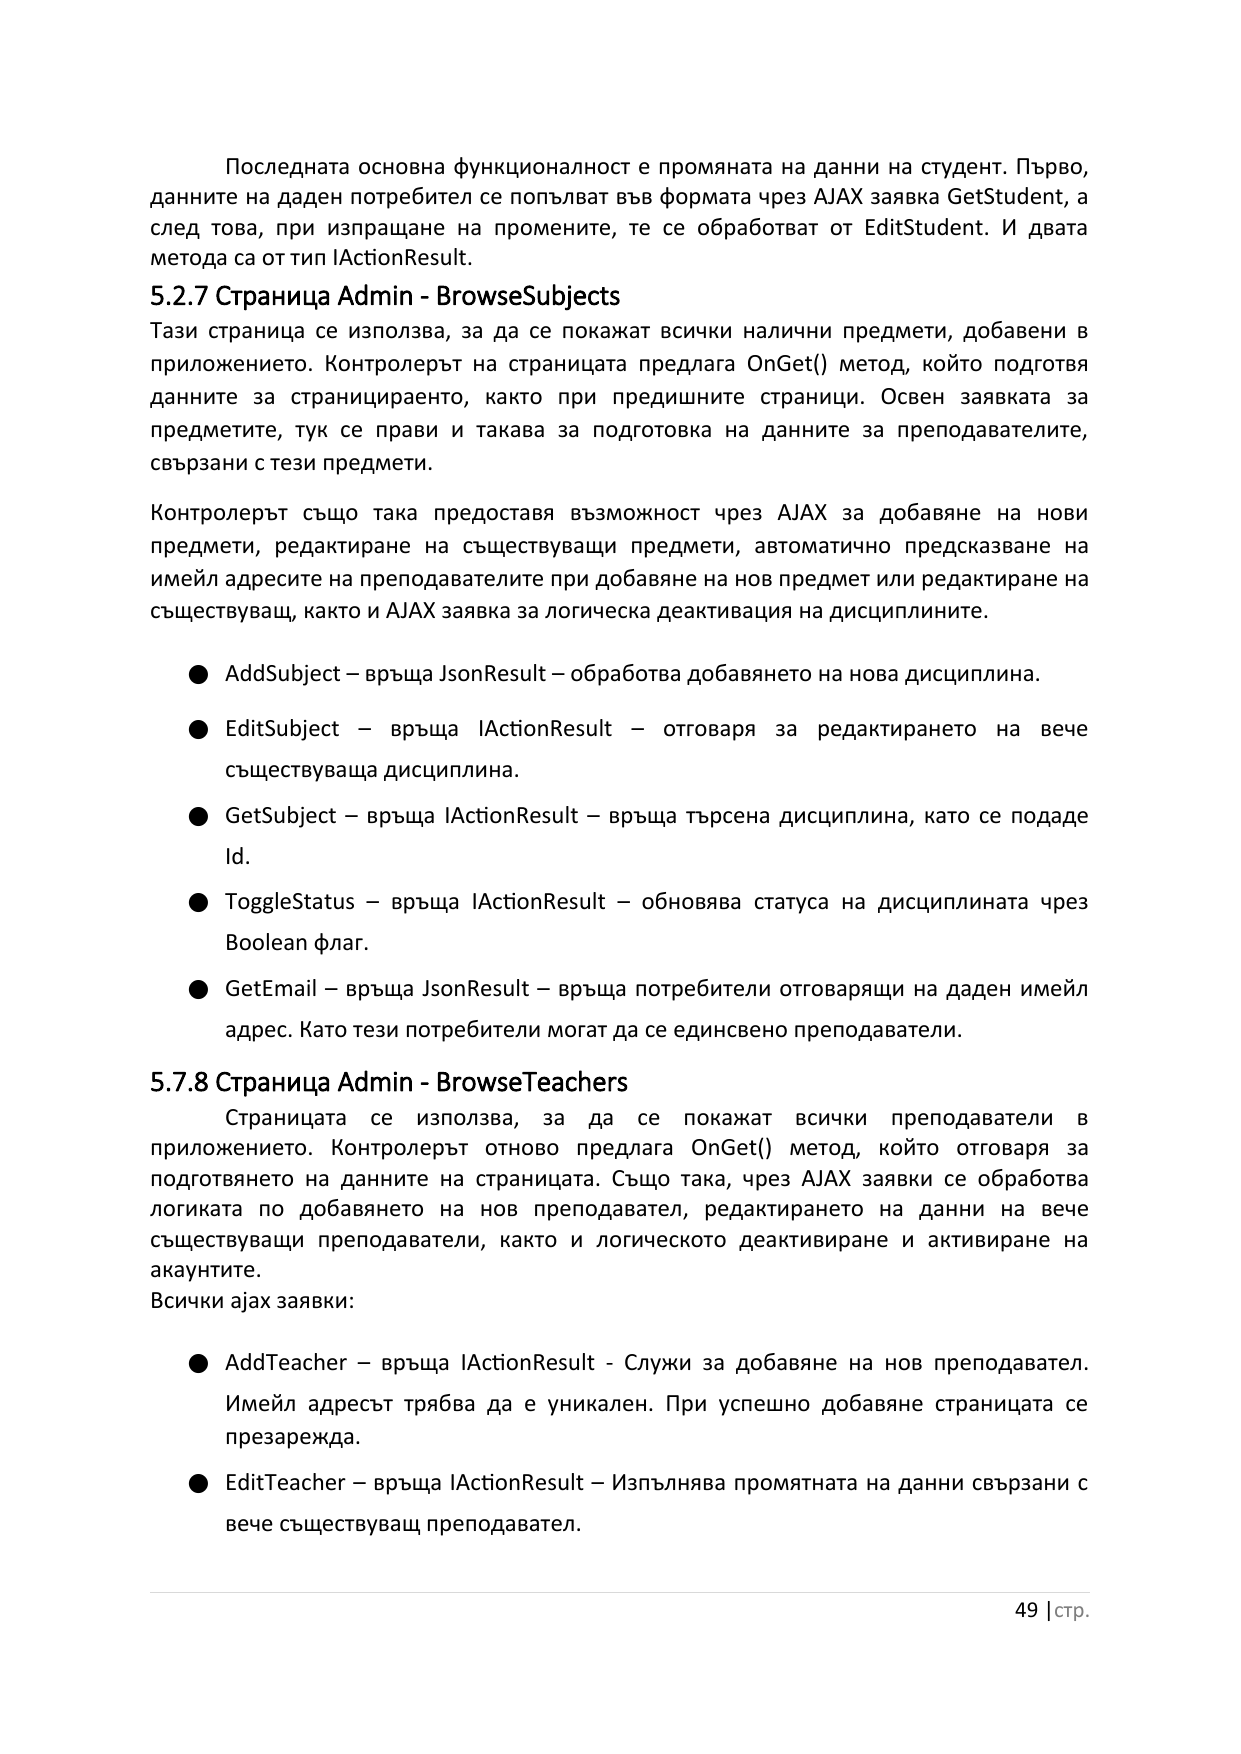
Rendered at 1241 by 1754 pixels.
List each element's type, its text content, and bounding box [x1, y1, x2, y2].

list AddSubject – връща JsonResult – обработва добавянето на нова дисциплина. [187, 644, 1090, 696]
list GetEmail – връща JsonResult – връща потребители отговарящи на даден имейл адрес. Като тези потребители могат да се единсвено преподаватели. [187, 959, 1090, 1043]
text Последната основна функционалност е промяната на данни на студент. Първо, данните на даден потребител се попълват във формата чрез AJAX заявка GetStudent, а след това, при изпращане на промените, те се обработват от EditStudent. И двата метода са от тип IActionResult. [150, 150, 1090, 272]
list EditSubject – връща IActionResult – отговаря за редактирането на вече съществуваща дисциплина. [187, 699, 1090, 784]
list GetSubject – връща IActionResult – връща търсена дисциплина, като се подаде Id. [187, 786, 1090, 870]
text Страницата се използва, за да се покажат всички преподаватели в приложението. Контролерът отново предлага OnGet() метод, който отговаря за подготвянето на данните на страницата. Също така, чрез AJAX заявки се обработва логиката по добавянето на нов преподавател, редактирането на данни на вече съществуващи преподаватели, както и логическото деактивиране и активиране на акаунтите. [150, 1101, 1090, 1284]
subtitle 5.7.8 Страница Admin - BrowseTeachers [150, 1062, 1090, 1098]
list ToggleStatus – връща IActionResult – обновява статуса на дисциплината чрез Boolean флаг. [187, 873, 1090, 957]
list AddTeacher – връща IActionResult - Служи за добавяне на нов преподавател. Имейл адресът трябва да е уникален. При успешно добавяне страницата се презарежда. [187, 1334, 1090, 1451]
text Всички ajax заявки: [150, 1284, 1090, 1314]
text Контролерът също така предоставя възможност чрез AJAX за добавяне на нови предмети, редактиране на съществуващи предмети, автоматично предсказване на имейл адресите на преподавателите при добавяне на нов предмет или редактиране на съществуващ, както и AJAX заявка за логическа деактивация на дисциплините. [150, 496, 1090, 625]
subtitle 5.2.7 Страница Admin - BrowseSubjects [150, 276, 1090, 312]
list EditTeacher – връща IActionResult – Изпълнява промятната на данни свързани с вече съществуващ преподавател. [187, 1453, 1090, 1537]
text Тази страница се използва, за да се покажат всички налични предмети, добавени в приложението. Контролерът на страницата предлага OnGet() метод, който подготвя данните за страницираенто, както при предишните страници. Освен заявката за предметите, тук се прави и такава за подготовка на данните за преподавателите, свързани с тези предмети. [150, 315, 1090, 477]
